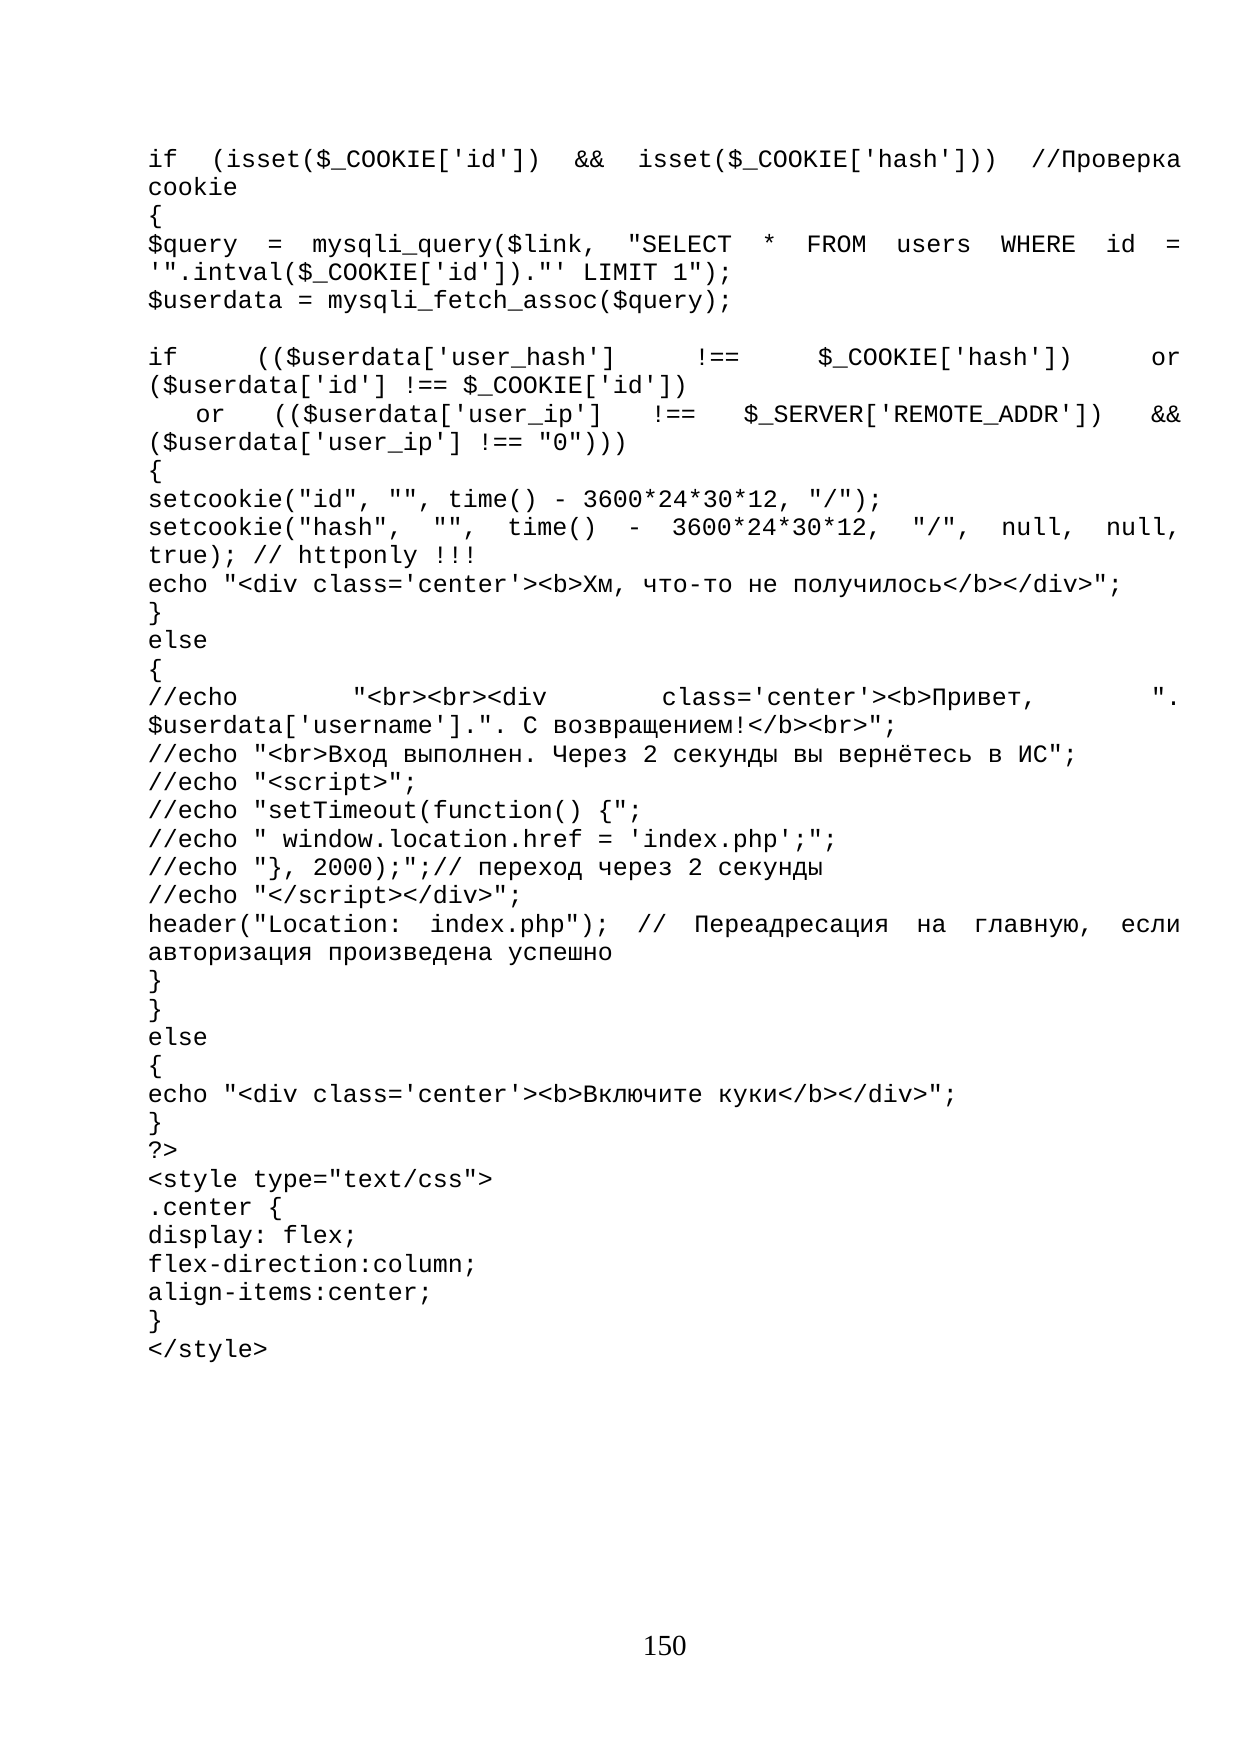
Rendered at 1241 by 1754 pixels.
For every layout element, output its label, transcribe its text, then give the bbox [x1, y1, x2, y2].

text setcookie("id", "", time() - 3600*24*30*12, "/"); [148, 486, 1181, 515]
text or (($userdata['user_ip'] !== $_SERVER['REMOTE_ADDR']) && ($userdata['user_ip'] !== "0"))) [148, 401, 1181, 458]
text //echo "</script></div>"; [148, 883, 1181, 911]
text $userdata = mysqli_fetch_assoc($query); [148, 288, 1181, 316]
text { [148, 1053, 1181, 1081]
text header("Location: index.php"); // Переадресация на главную, если авторизация произведена успешно [148, 911, 1181, 968]
text else [148, 628, 1181, 656]
text //echo "setTimeout(function() {"; [148, 798, 1181, 826]
text <style type="text/css"> [148, 1166, 1181, 1195]
text } [148, 996, 1181, 1025]
text ?> [148, 1138, 1181, 1166]
text } [148, 968, 1181, 996]
text //echo "<script>"; [148, 770, 1181, 798]
text $query = mysqli_query($link, "SELECT * FROM users WHERE id = '".intval($_COOKIE['id'])."' LIMIT 1"); [148, 231, 1181, 288]
text } [148, 600, 1181, 628]
text } [148, 1308, 1181, 1336]
text align-items:center; [148, 1280, 1181, 1308]
text display: flex; [148, 1223, 1181, 1251]
text //echo "<br>Вход выполнен. Через 2 секунды вы вернётесь в ИС"; [148, 741, 1181, 770]
text </style> [148, 1336, 1181, 1365]
text { [148, 458, 1181, 486]
text if (isset($_COOKIE['id']) && isset($_COOKIE['hash'])) //Проверка cookie [148, 146, 1181, 203]
text { [148, 656, 1181, 685]
text //echo "<br><br><div class='center'><b>Привет, ".$userdata['username'].". С возвращением!</b><br>"; [148, 685, 1181, 741]
text flex-direction:column; [148, 1251, 1181, 1280]
text echo "<div class='center'><b>Хм, что-то не получилось</b></div>"; [148, 571, 1181, 600]
text } [148, 1110, 1181, 1138]
text if (($userdata['user_hash'] !== $_COOKIE['hash']) or ($userdata['id'] !== $_COOKIE['id']) [148, 345, 1181, 401]
text { [148, 203, 1181, 231]
text else [148, 1025, 1181, 1053]
text setcookie("hash", "", time() - 3600*24*30*12, "/", null, null, true); // httponly !!! [148, 515, 1181, 571]
text .center { [148, 1195, 1181, 1223]
text //echo "}, 2000);";// переход через 2 секунды [148, 855, 1181, 883]
text //echo " window.location.href = 'index.php';"; [148, 826, 1181, 855]
text echo "<div class='center'><b>Включите куки</b></div>"; [148, 1081, 1181, 1110]
